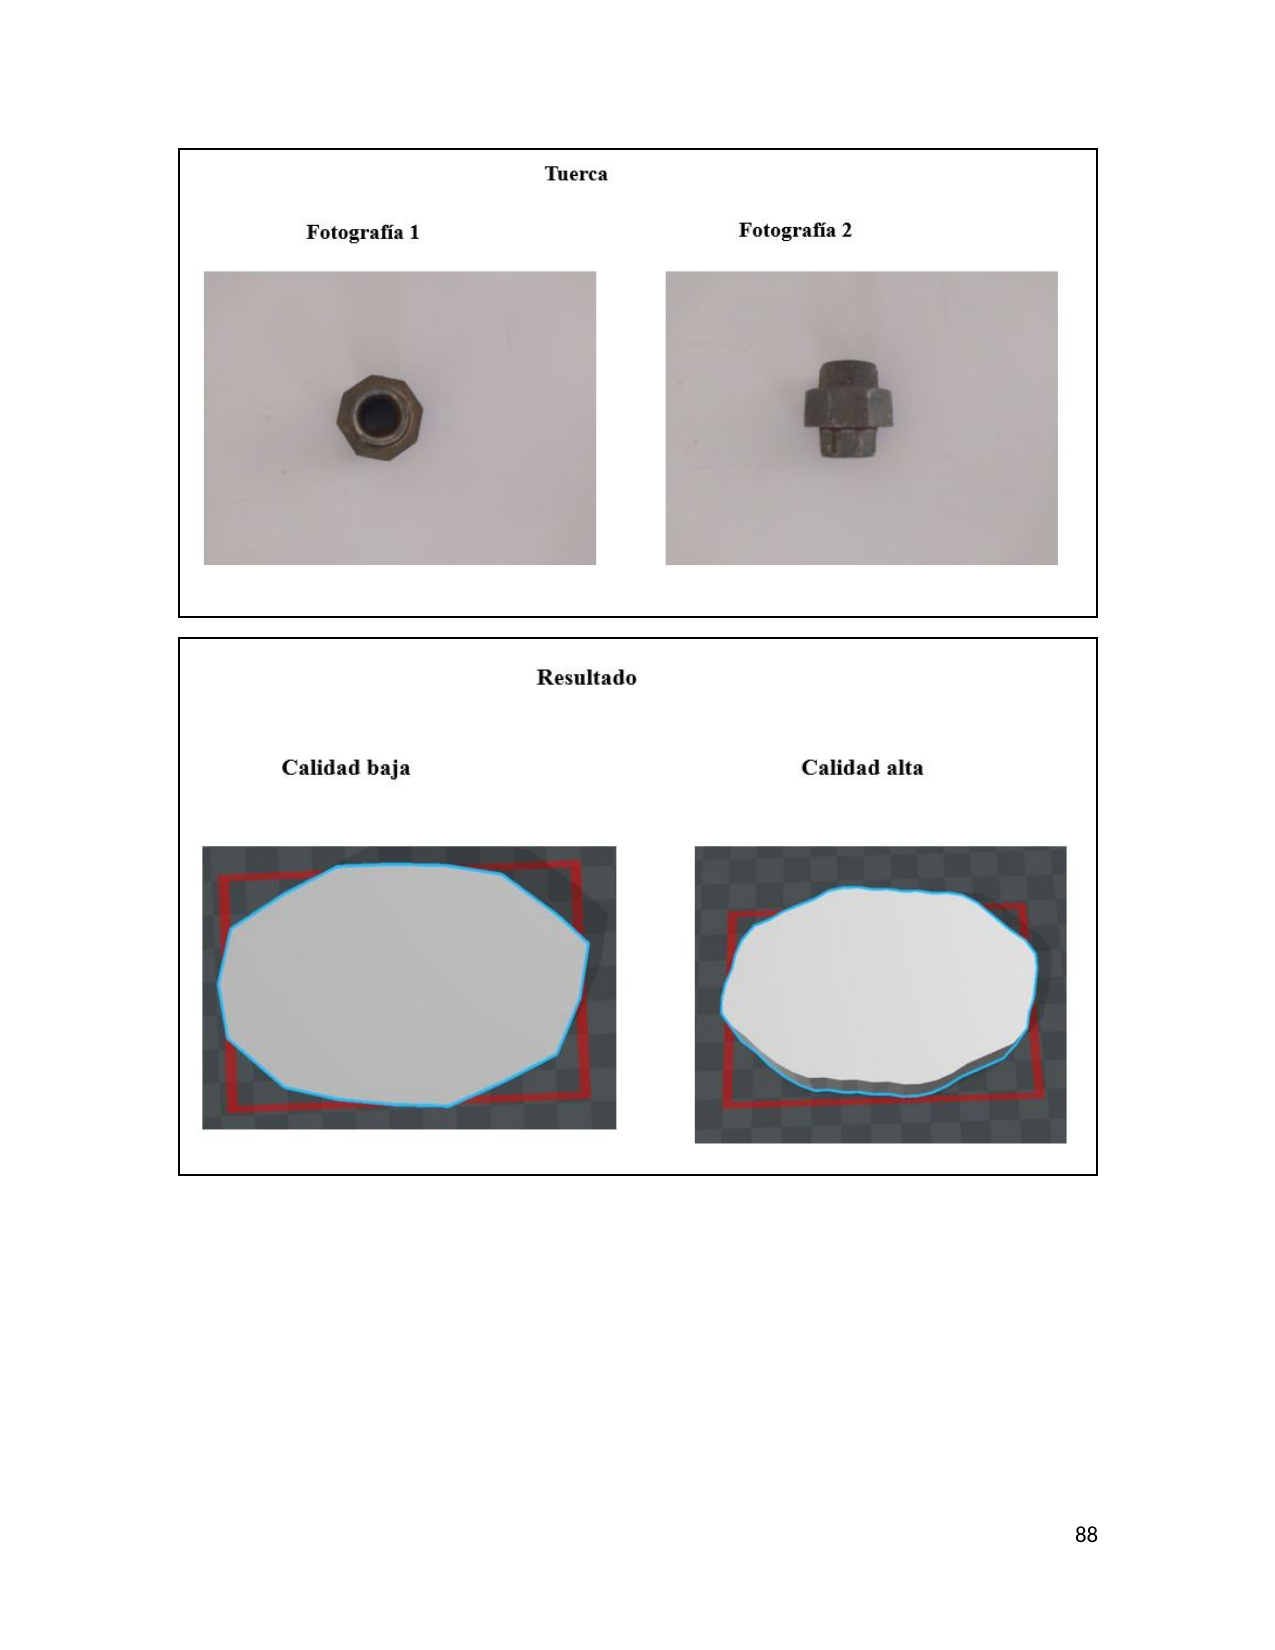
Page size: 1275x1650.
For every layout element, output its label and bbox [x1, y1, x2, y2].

picture [180, 639, 1096, 1174]
picture [180, 150, 1096, 616]
